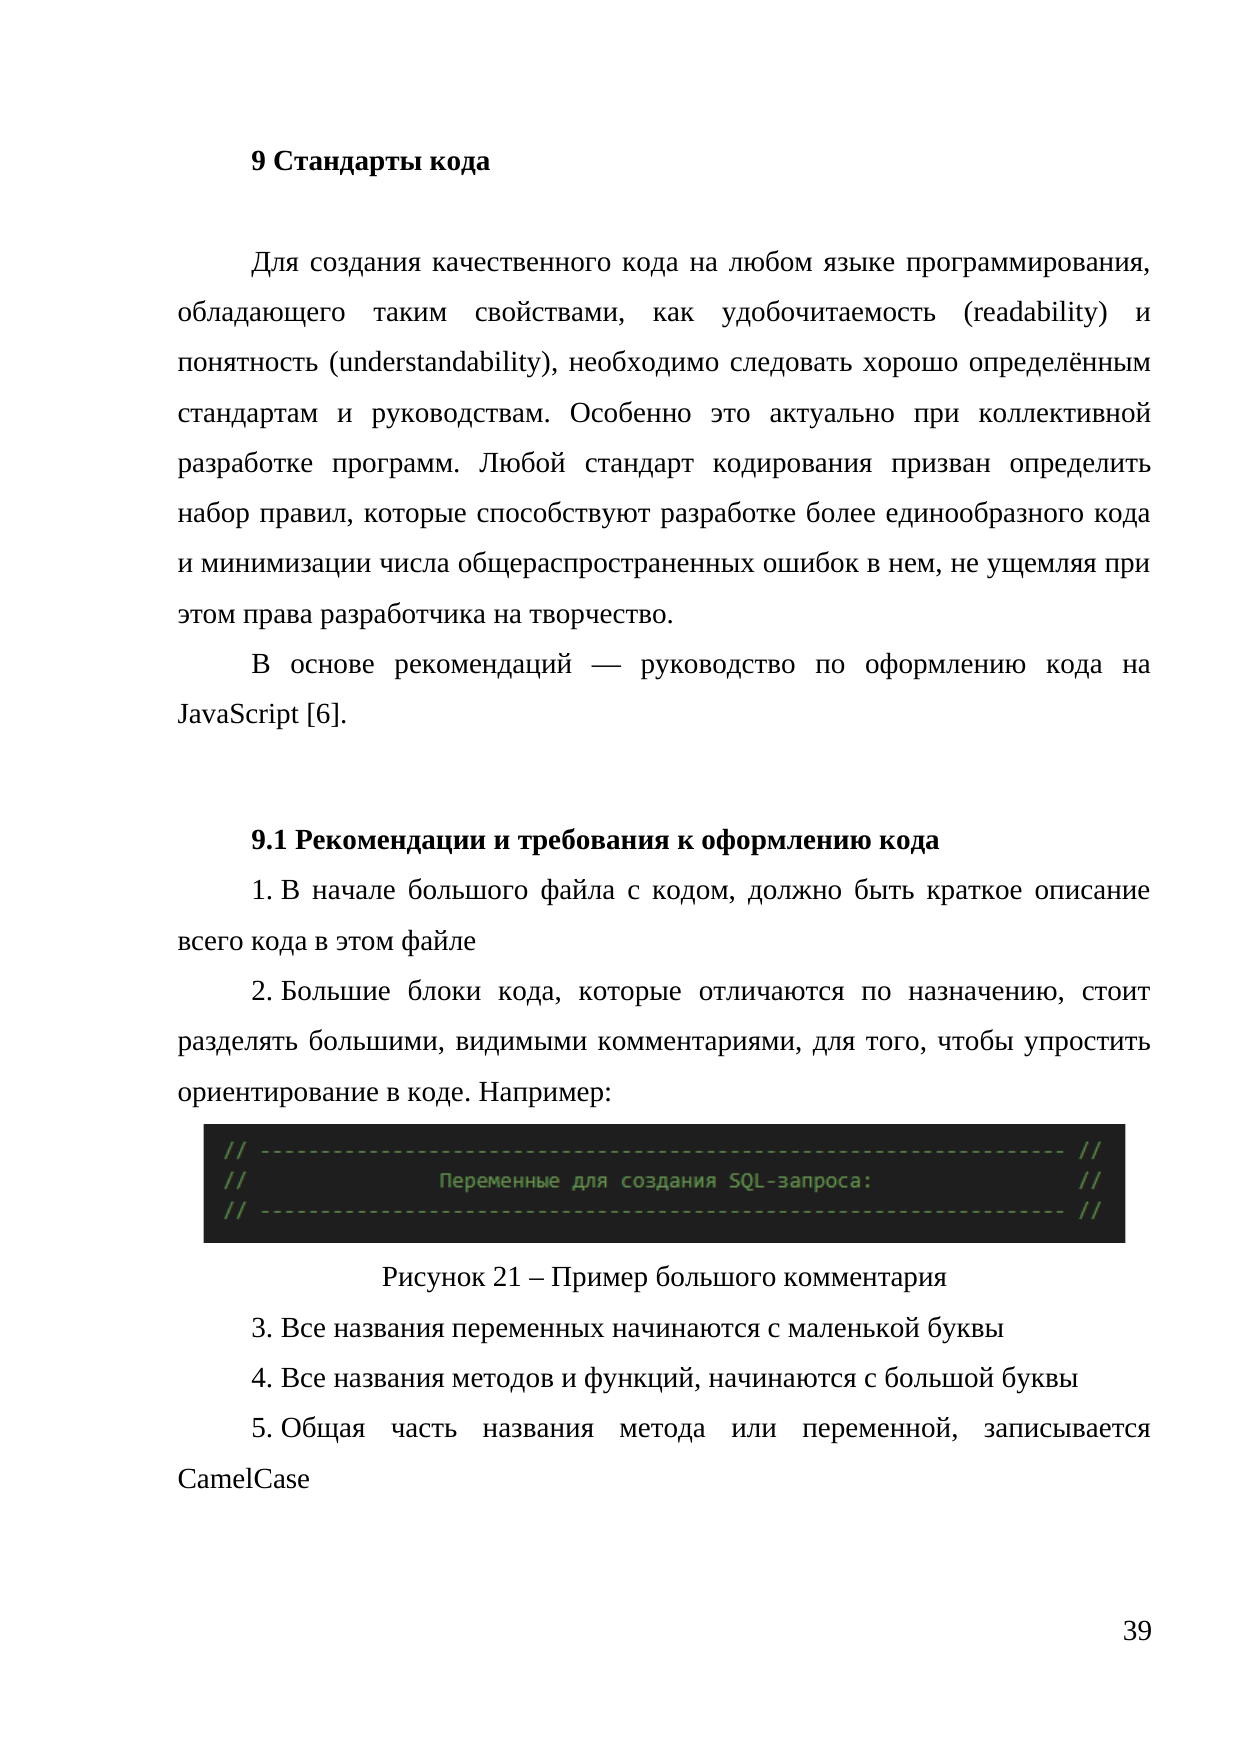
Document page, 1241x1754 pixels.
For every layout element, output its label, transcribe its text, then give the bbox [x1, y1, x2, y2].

list Все названия методов и функций, начинаются с большой буквы [177, 1360, 1152, 1394]
text В основе рекомендаций — руководство по оформлению кода на JavaScript [6]. [177, 646, 1152, 730]
list Большие блоки кода, которые отличаются по назначению, стоит разделять большими, видимыми комментариями, для того, чтобы упростить ориентирование в коде. Например: [177, 973, 1152, 1107]
subtitle 9 Стандарты кода [177, 143, 1152, 177]
list Общая часть названия метода или переменной, записывается CamelCase [177, 1411, 1152, 1494]
list В начале большого файла с кодом, должно быть краткое описание всего кода в этом файле [177, 872, 1152, 956]
list Рисунок 21 – Пример большого комментария [177, 1259, 1152, 1293]
text Для создания качественного кода на любом языке программирования, обладающего таким свойствами, как удобочитаемость (readability) и понятность (understandability), необходимо следовать хорошо определённым стандартам и руководствам. Особенно это актуально при коллективной разработке программ. Любой стандарт кодирования призван определить набор правил, которые способствуют разработке более единообразного кода и минимизации числа общераспространенных ошибок в нем, не ущемляя при этом права разработчика на творчество. [177, 244, 1152, 629]
subtitle 9.1 Рекомендации и требования к оформлению кода [177, 822, 1152, 856]
list Все названия переменных начинаются с маленькой буквы [177, 1310, 1152, 1343]
picture [203, 1124, 1126, 1243]
